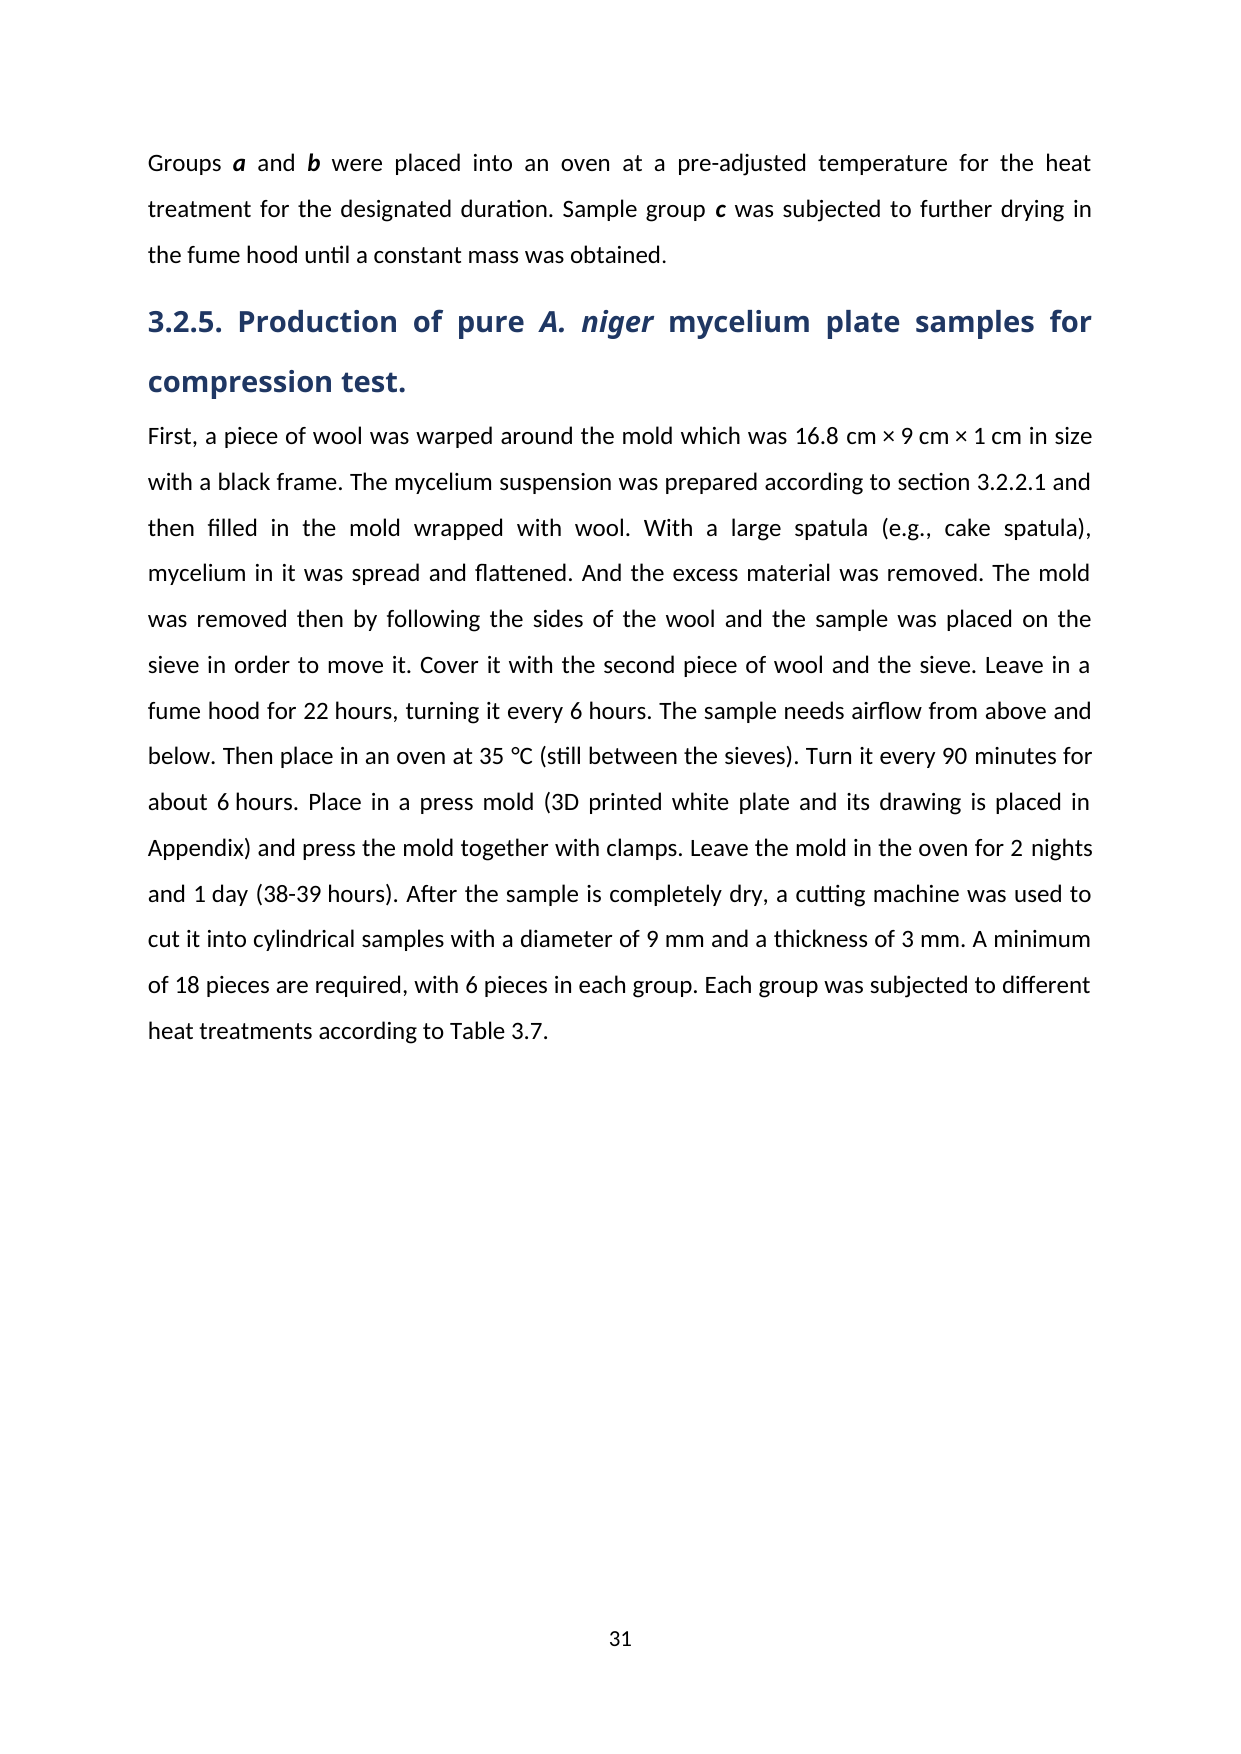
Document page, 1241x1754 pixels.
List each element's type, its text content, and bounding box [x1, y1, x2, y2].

subtitle 3.2.5. Production of pure A. niger mycelium plate samples for compression test. [148, 301, 1093, 401]
text Groups a and b were placed into an oven at a pre-adjusted temperature for the heat treatment for the designated duration. Sample group c was subjected to further drying in the fume hood until a constant mass was obtained. [148, 148, 1093, 269]
text First, a piece of wool was warped around the mold which was 16.8 cm × 9 cm × 1 cm in size with a black frame. The mycelium suspension was prepared according to section 3.2.2.1 and then filled in the mold wrapped with wool. With a large spatula (e.g., cake spatula), mycelium in it was spread and flattened. And the excess material was removed. The mold was removed then by following the sides of the wool and the sample was placed on the sieve in order to move it. Cover it with the second piece of wool and the sieve. Leave in a fume hood for 22 hours, turning it every 6 hours. The sample needs airflow from above and below. Then place in an oven at 35 °C (still between the sieves). Turn it every 90 minutes for about 6 hours. Place in a press mold (3D printed white plate and its drawing is placed in Appendix) and press the mold together with clamps. Leave the mold in the oven for 2 nights and 1 day (38-39 hours). After the sample is completely dry, a cutting machine was used to cut it into cylindrical samples with a diameter of 9 mm and a thickness of 3 mm. A minimum of 18 pieces are required, with 6 pieces in each group. Each group was subjected to different heat treatments according to Table 3.7. [148, 420, 1093, 1045]
